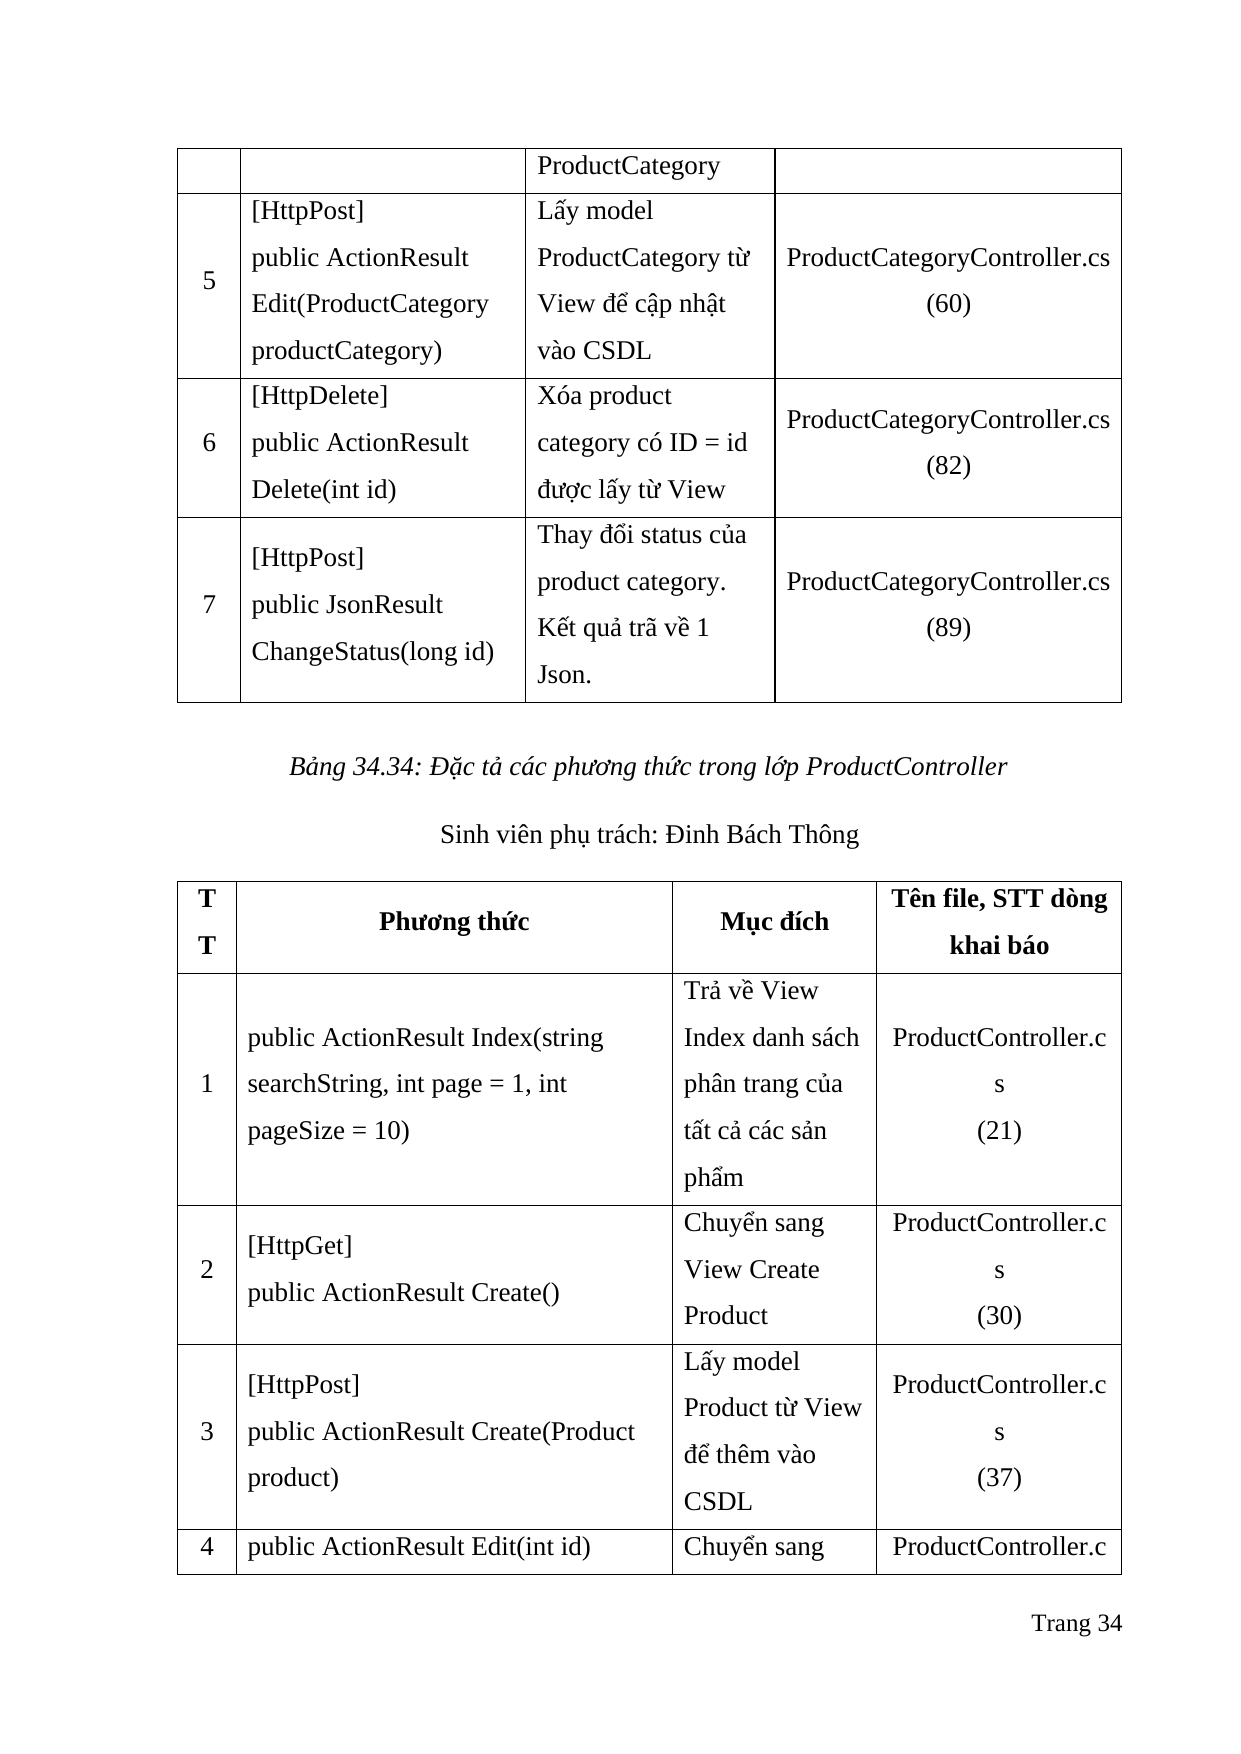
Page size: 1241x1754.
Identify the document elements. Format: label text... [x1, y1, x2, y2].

table_cell ProductController.cs (37) [877, 1345, 1121, 1529]
table_cell ProductController.cs (30) [877, 1206, 1121, 1344]
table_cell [241, 149, 525, 193]
table_cell 6 [178, 379, 240, 517]
table_cell Lấy model ProductCategory từ View để cập nhật vào CSDL [526, 194, 774, 378]
table_cell [HttpPost] public JsonResult ChangeStatus(long id) [241, 518, 525, 702]
table_header Phương thức [237, 882, 672, 973]
table_header Mục đích [673, 882, 876, 973]
table_cell ProductCategoryController.cs (82) [776, 379, 1121, 517]
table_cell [237, 1530, 672, 1574]
table_cell 1 [178, 974, 236, 1205]
table_cell [HttpPost] public ActionResult Edit(ProductCategory productCategory) [241, 194, 525, 378]
table_cell 4 [178, 149, 240, 193]
table_cell [HttpPost] public ActionResult Create(Product product) [237, 1345, 672, 1529]
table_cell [526, 149, 774, 193]
table_cell ProductController.cs (21) [877, 974, 1121, 1205]
table_cell [HttpDelete] public ActionResult Delete(int id) [241, 379, 525, 517]
table_cell public ActionResult Index(string searchString, int page = 1, int pageSize = 10) [237, 974, 672, 1205]
table_cell Trả về View Index danh sách phân trang của tất cả các sản phẩm [673, 974, 876, 1205]
table_cell ProductCategoryController.cs (60) [776, 194, 1121, 378]
table_cell Chuyển sang View Create Product [673, 1206, 876, 1344]
table_cell ProductCategoryController.cs (89) [776, 518, 1121, 702]
table_cell 3 [178, 1345, 236, 1529]
table_cell 2 [178, 1206, 236, 1344]
table_cell 4 [178, 1530, 236, 1574]
table_header Tên file, STT dòng khai báo [877, 882, 1121, 973]
table_cell 5 [178, 194, 240, 378]
table_cell Xóa product category có ID = id được lấy từ View [526, 379, 774, 517]
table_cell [673, 1530, 876, 1574]
table_cell [HttpGet] public ActionResult Create() [237, 1206, 672, 1344]
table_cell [776, 149, 1121, 193]
table_cell 7 [178, 518, 240, 702]
table_cell Thay đổi status của product category. Kết quả trã về 1 Json. [526, 518, 774, 702]
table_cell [877, 1530, 1121, 1574]
table_cell Lấy model Product từ View để thêm vào CSDL [673, 1345, 876, 1529]
table_header TT [178, 882, 236, 973]
text Sinh viên phụ trách: Đinh Bách Thông [177, 818, 1122, 849]
